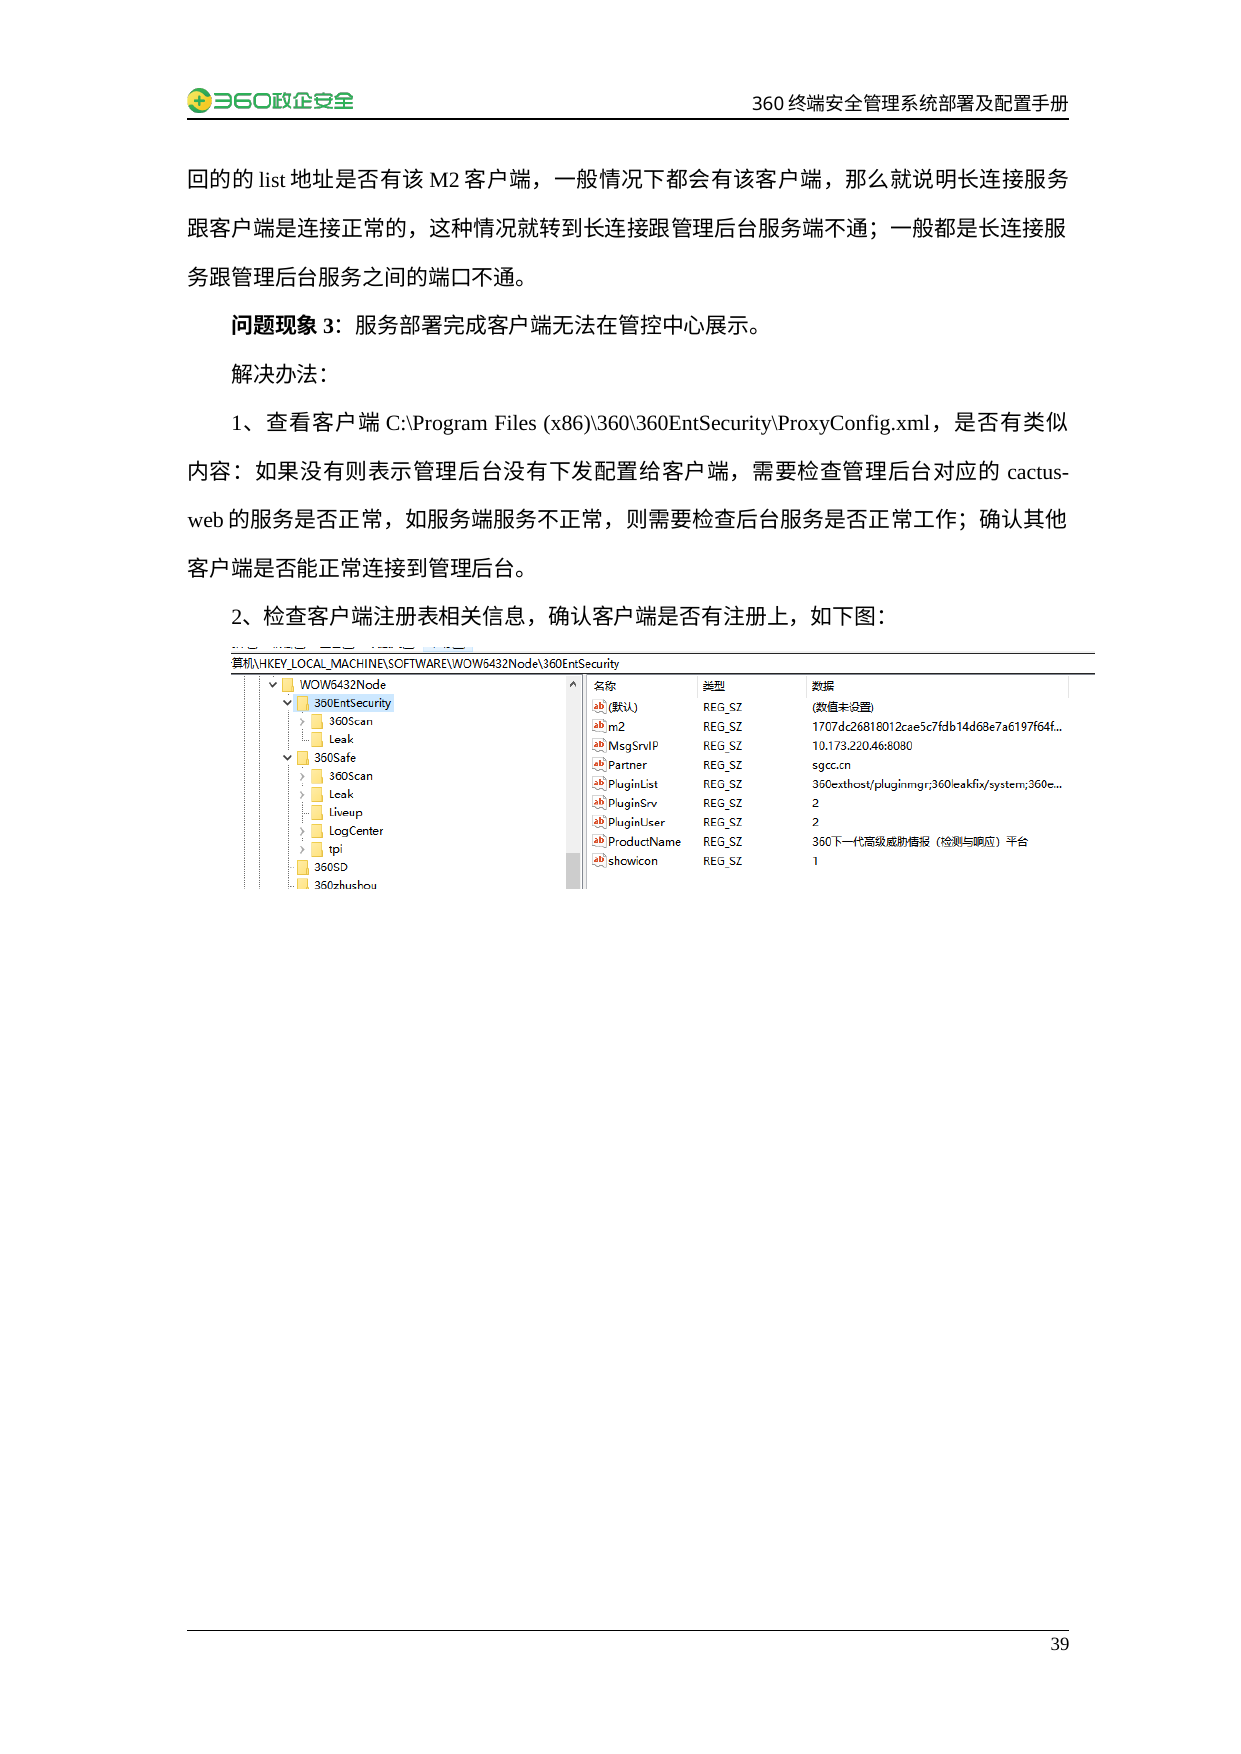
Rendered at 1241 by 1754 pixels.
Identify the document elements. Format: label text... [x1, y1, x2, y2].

text 问题现象3：服务部署完成客户端无法在管控中心展示。 [187, 308, 1069, 340]
text 解决办法： [187, 356, 1069, 389]
picture [187, 88, 353, 113]
text 1、查看客户端C:\Program Files (x86)\360\360EntSecurity\ProxyConfig.xml，是否有类似内容：如果没有则表示管理后台没有下发配置给客户端，需要检查管理后台对应的cactus-web的服务是否正常，如服务端服务不正常，则需要检查后台服务是否正常工作；确认其他客户端是否能正常连接到管理后台。 [187, 404, 1069, 583]
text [187, 162, 1069, 292]
picture [231, 647, 1095, 889]
text 2、检查客户端注册表相关信息，确认客户端是否有注册上，如下图： [187, 599, 1069, 632]
